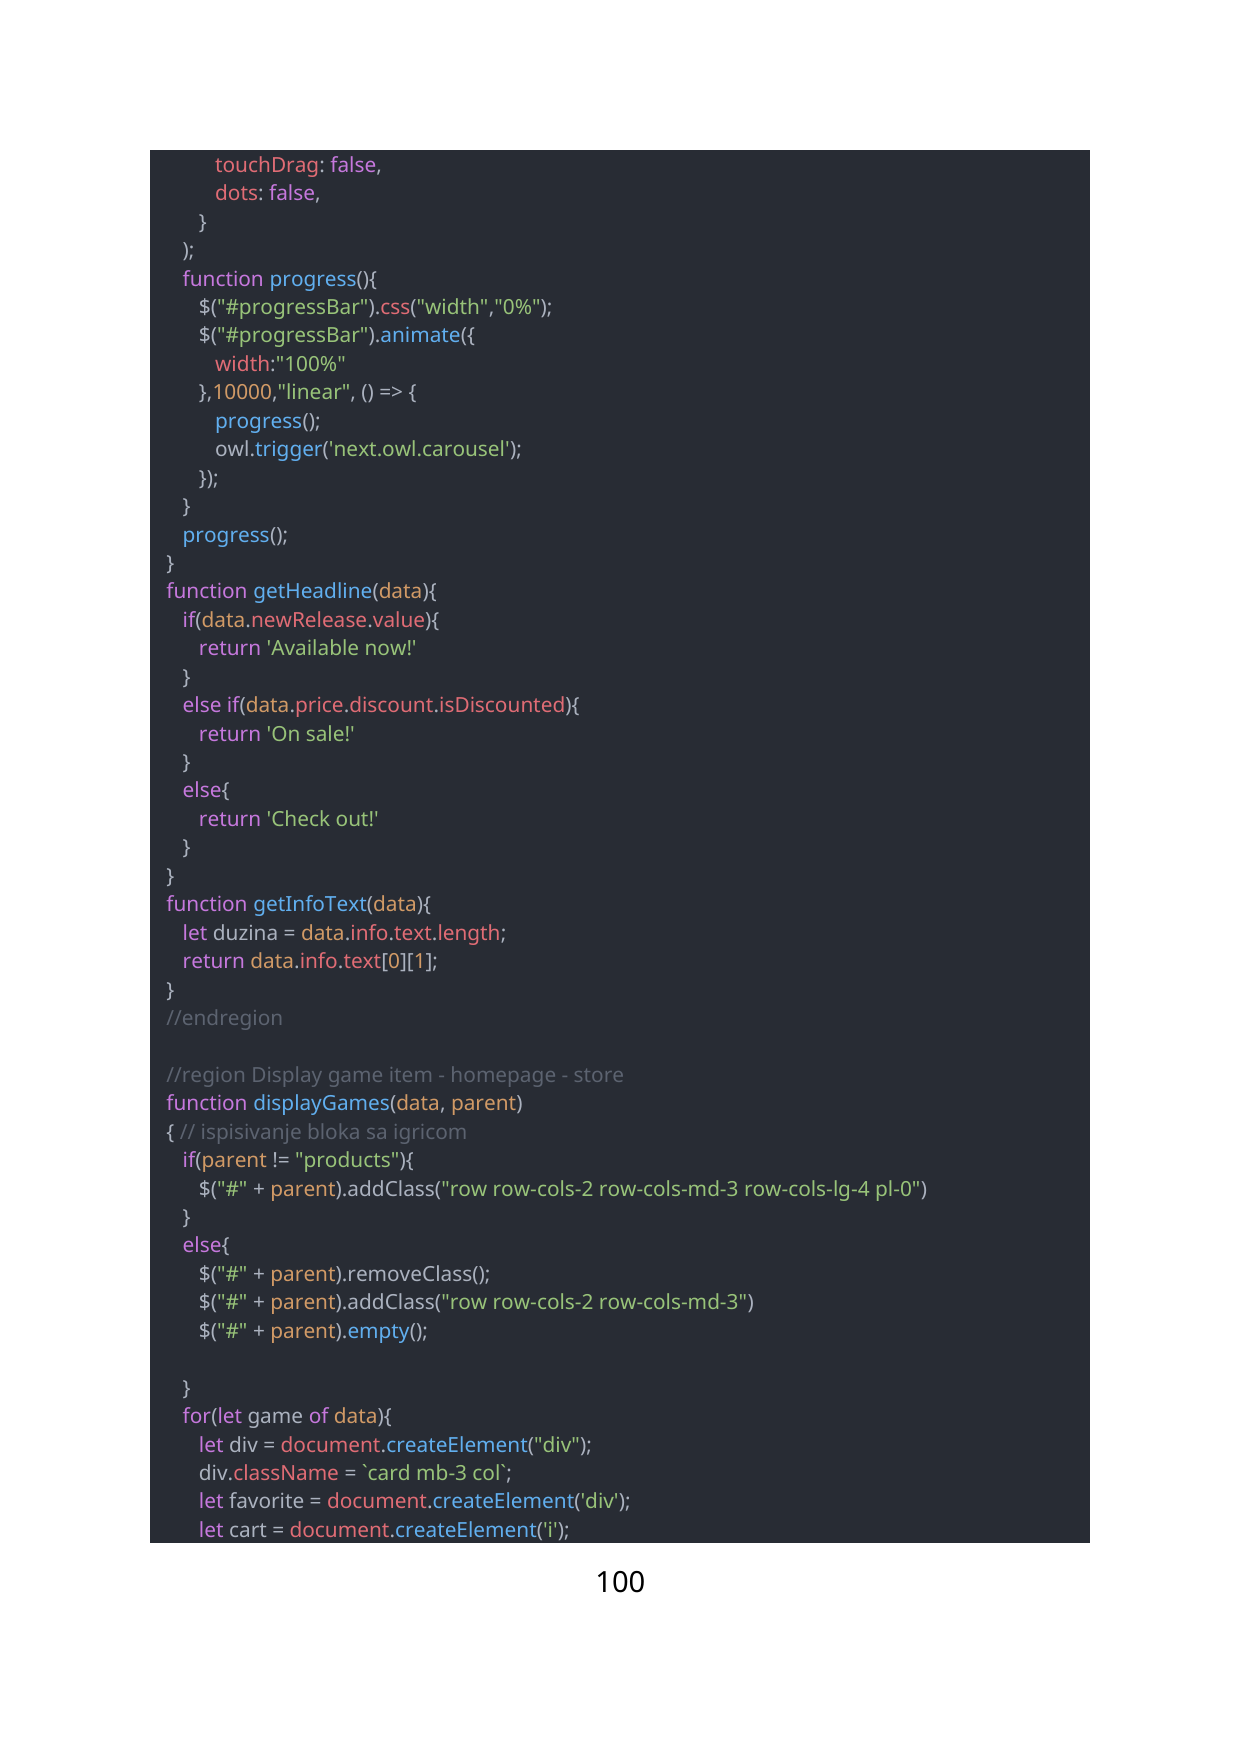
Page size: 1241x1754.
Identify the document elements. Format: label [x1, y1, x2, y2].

text [150, 150, 1090, 1543]
